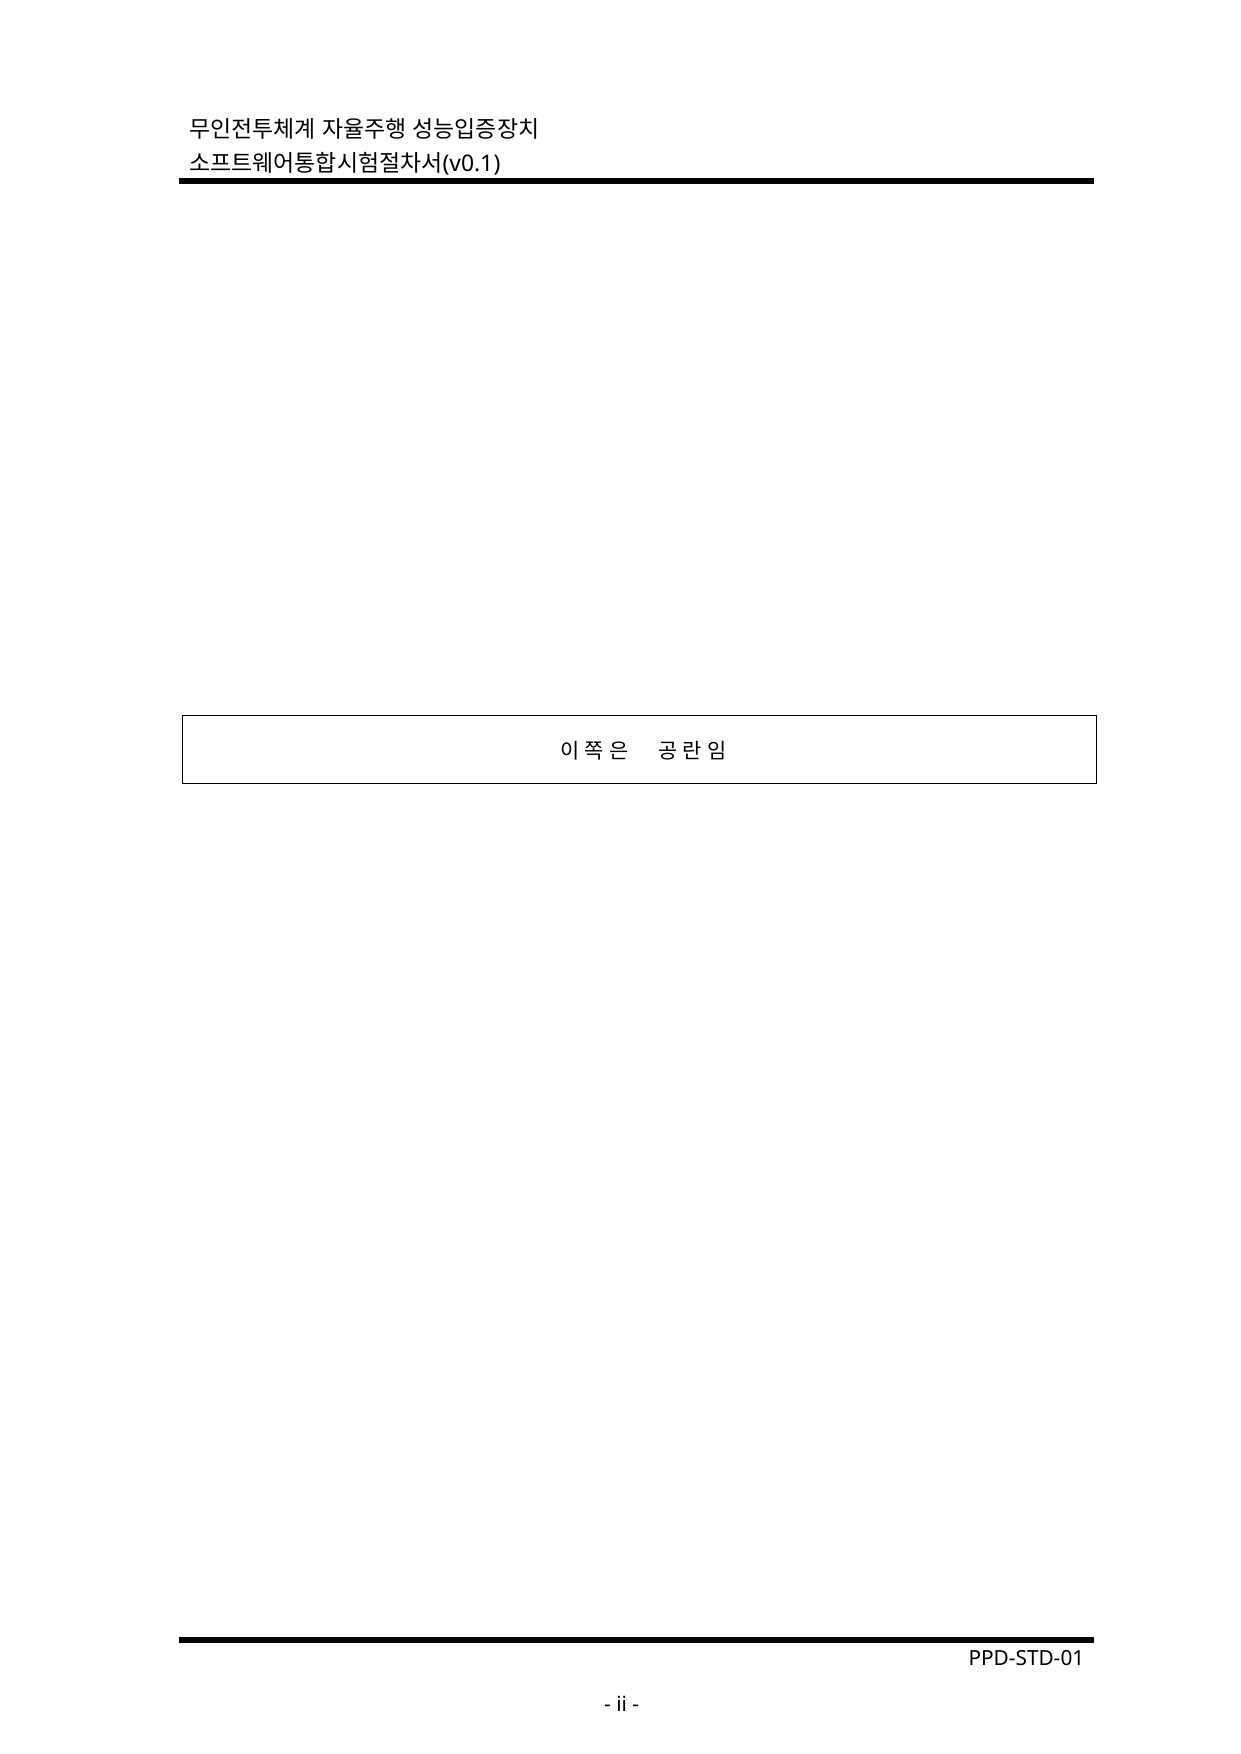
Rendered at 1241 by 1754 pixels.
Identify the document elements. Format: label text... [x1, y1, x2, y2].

table_header 이쪽은 공란임 [183, 716, 1096, 783]
